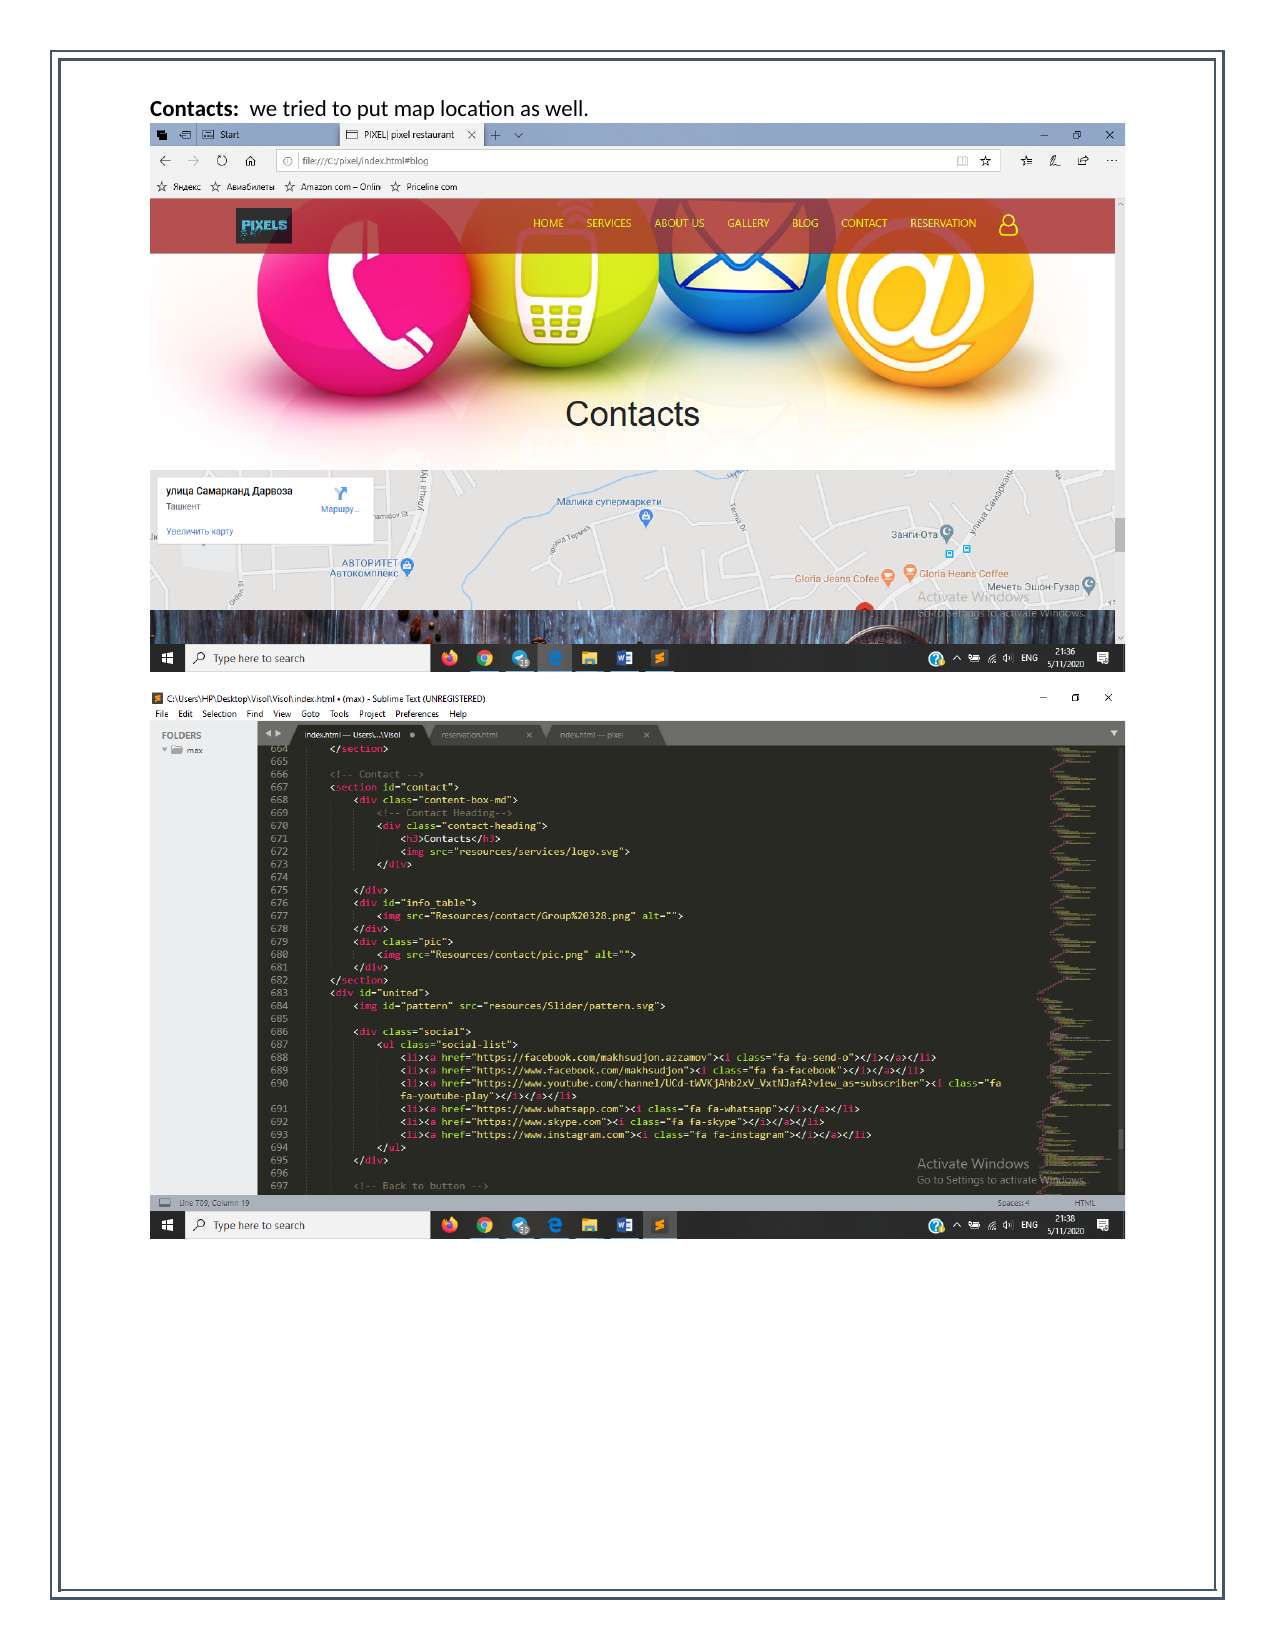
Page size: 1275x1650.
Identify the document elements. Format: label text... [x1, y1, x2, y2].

picture [150, 691, 1125, 1239]
text Contacts: we tried to put map location as well. [150, 94, 1125, 123]
picture [150, 123, 1125, 672]
